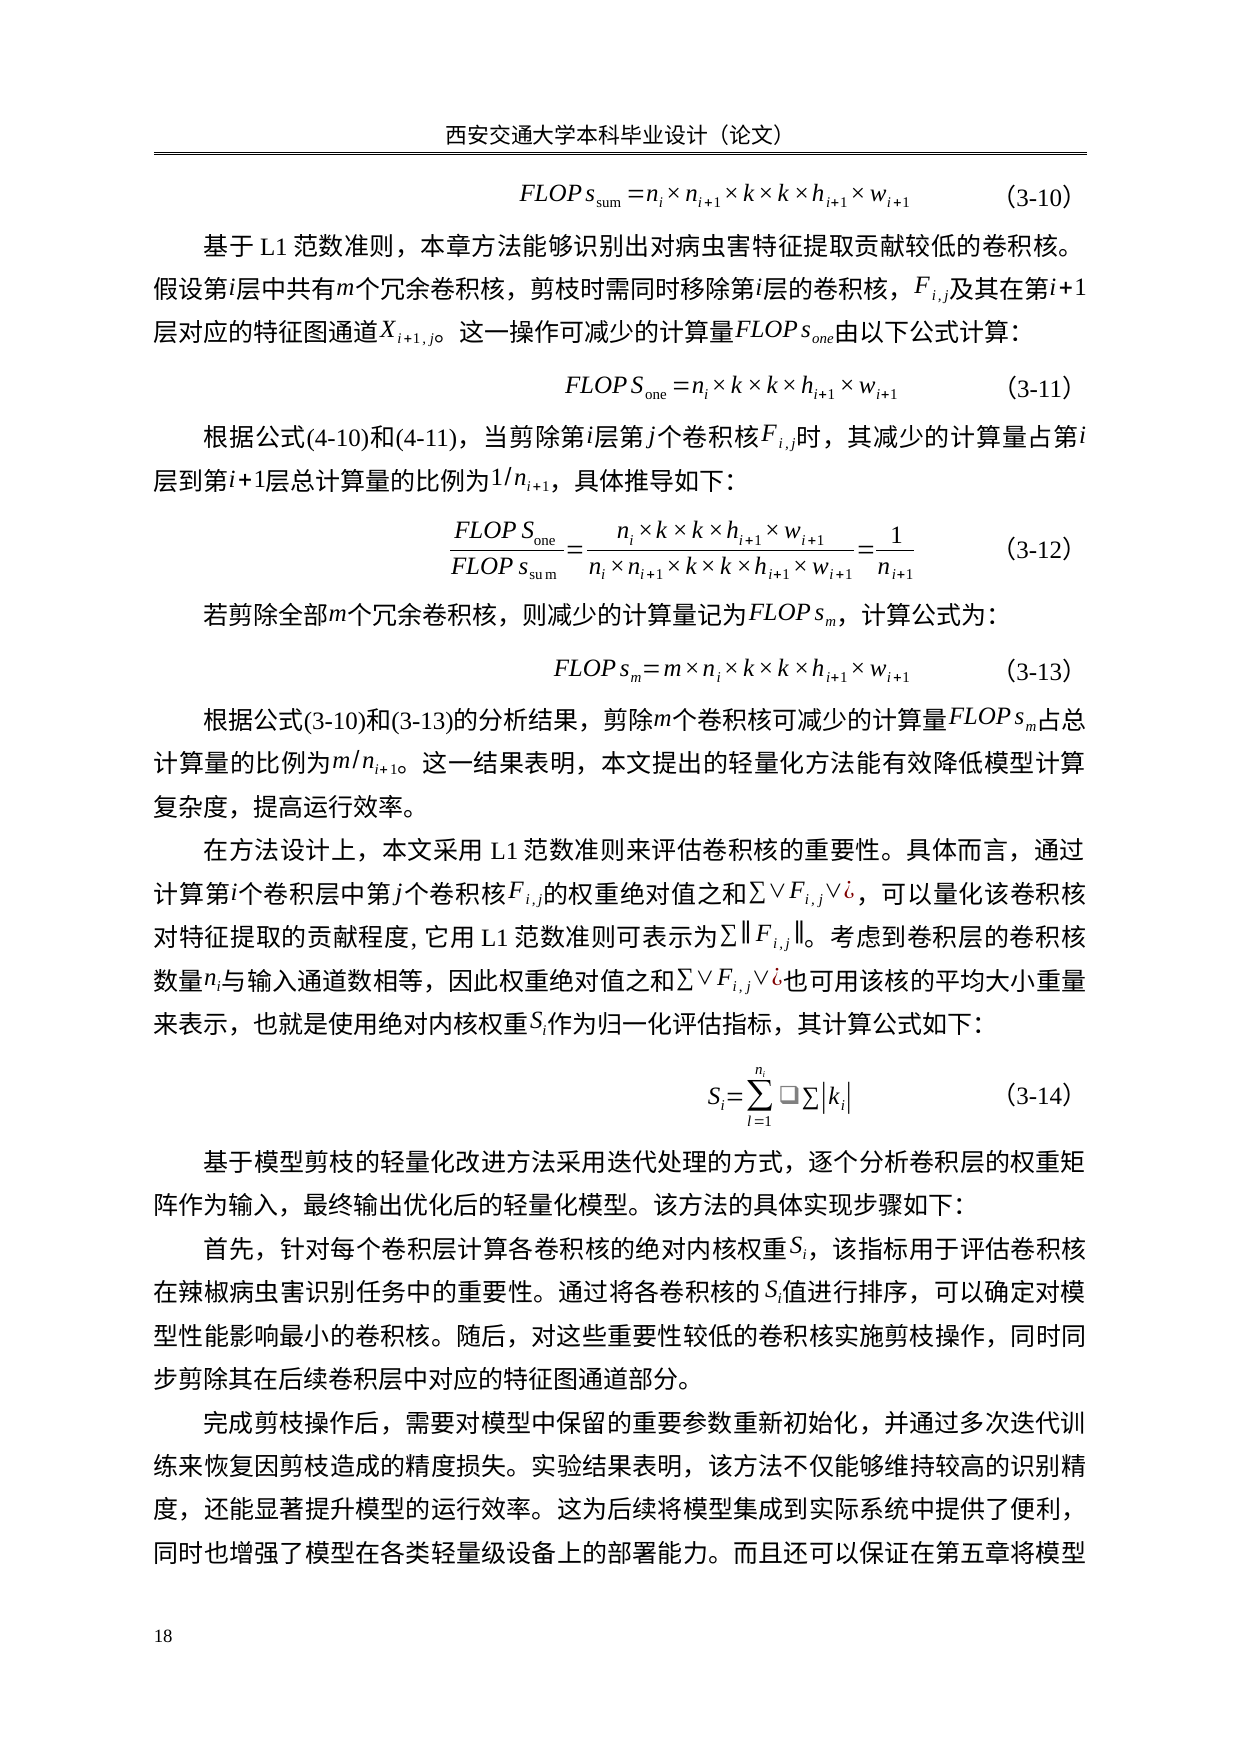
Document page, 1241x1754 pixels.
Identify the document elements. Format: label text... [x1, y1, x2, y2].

text （3-10） [153, 177, 1087, 213]
text 若剪除全部个冗余卷积核，则减少的计算量记为，计算公式为： [153, 596, 1087, 632]
text （3-14） [153, 1060, 1087, 1130]
text 基于L1范数准则，本章方法能够识别出对病虫害特征提取贡献较低的卷积核。假设第层中共有个冗余卷积核，剪枝时需同时移除第层的卷积核，及其在第层对应的特征图通道。这一操作可减少的计算量由以下公式计算： [153, 226, 1087, 349]
text 基于模型剪枝的轻量化改进方法采用迭代处理的方式，逐个分析卷积层的权重矩阵作为输入，最终输出优化后的轻量化模型。该方法的具体实现步骤如下： [153, 1142, 1087, 1222]
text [153, 1403, 1087, 1569]
text （3-13） [153, 652, 1087, 688]
text （3-11） [153, 369, 1087, 405]
text 根据公式(4-10)和(4-11)，当剪除第层第个卷积核时，其减少的计算量占第层到第层总计算量的比例为，具体推导如下： [153, 417, 1087, 497]
text （3-12） [153, 517, 1087, 583]
text 首先，针对每个卷积层计算各卷积核的绝对内核权重，该指标用于评估卷积核在辣椒病虫害识别任务中的重要性。通过将各卷积核的值进行排序，可以确定对模型性能影响最小的卷积核。随后，对这些重要性较低的卷积核实施剪枝操作，同时同步剪除其在后续卷积层中对应的特征图通道部分。 [153, 1229, 1087, 1396]
text 在方法设计上，本文采用L1范数准则来评估卷积核的重要性。具体而言，通过计算第个卷积层中第个卷积核的权重绝对值之和，可以量化该卷积核对特征提取的贡献程度, 它用L1范数准则可表示为。考虑到卷积层的卷积核数量与输入通道数相等，因此权重绝对值之和也可用该核的平均大小重量来表示，也就是使用绝对内核权重作为归一化评估指标，其计算公式如下： [153, 831, 1087, 1041]
text 根据公式(3-10)和(3-13)的分析结果，剪除个卷积核可减少的计算量占总计算量的比例为。这一结果表明，本文提出的轻量化方法能有效降低模型计算复杂度，提高运行效率。 [153, 700, 1087, 823]
